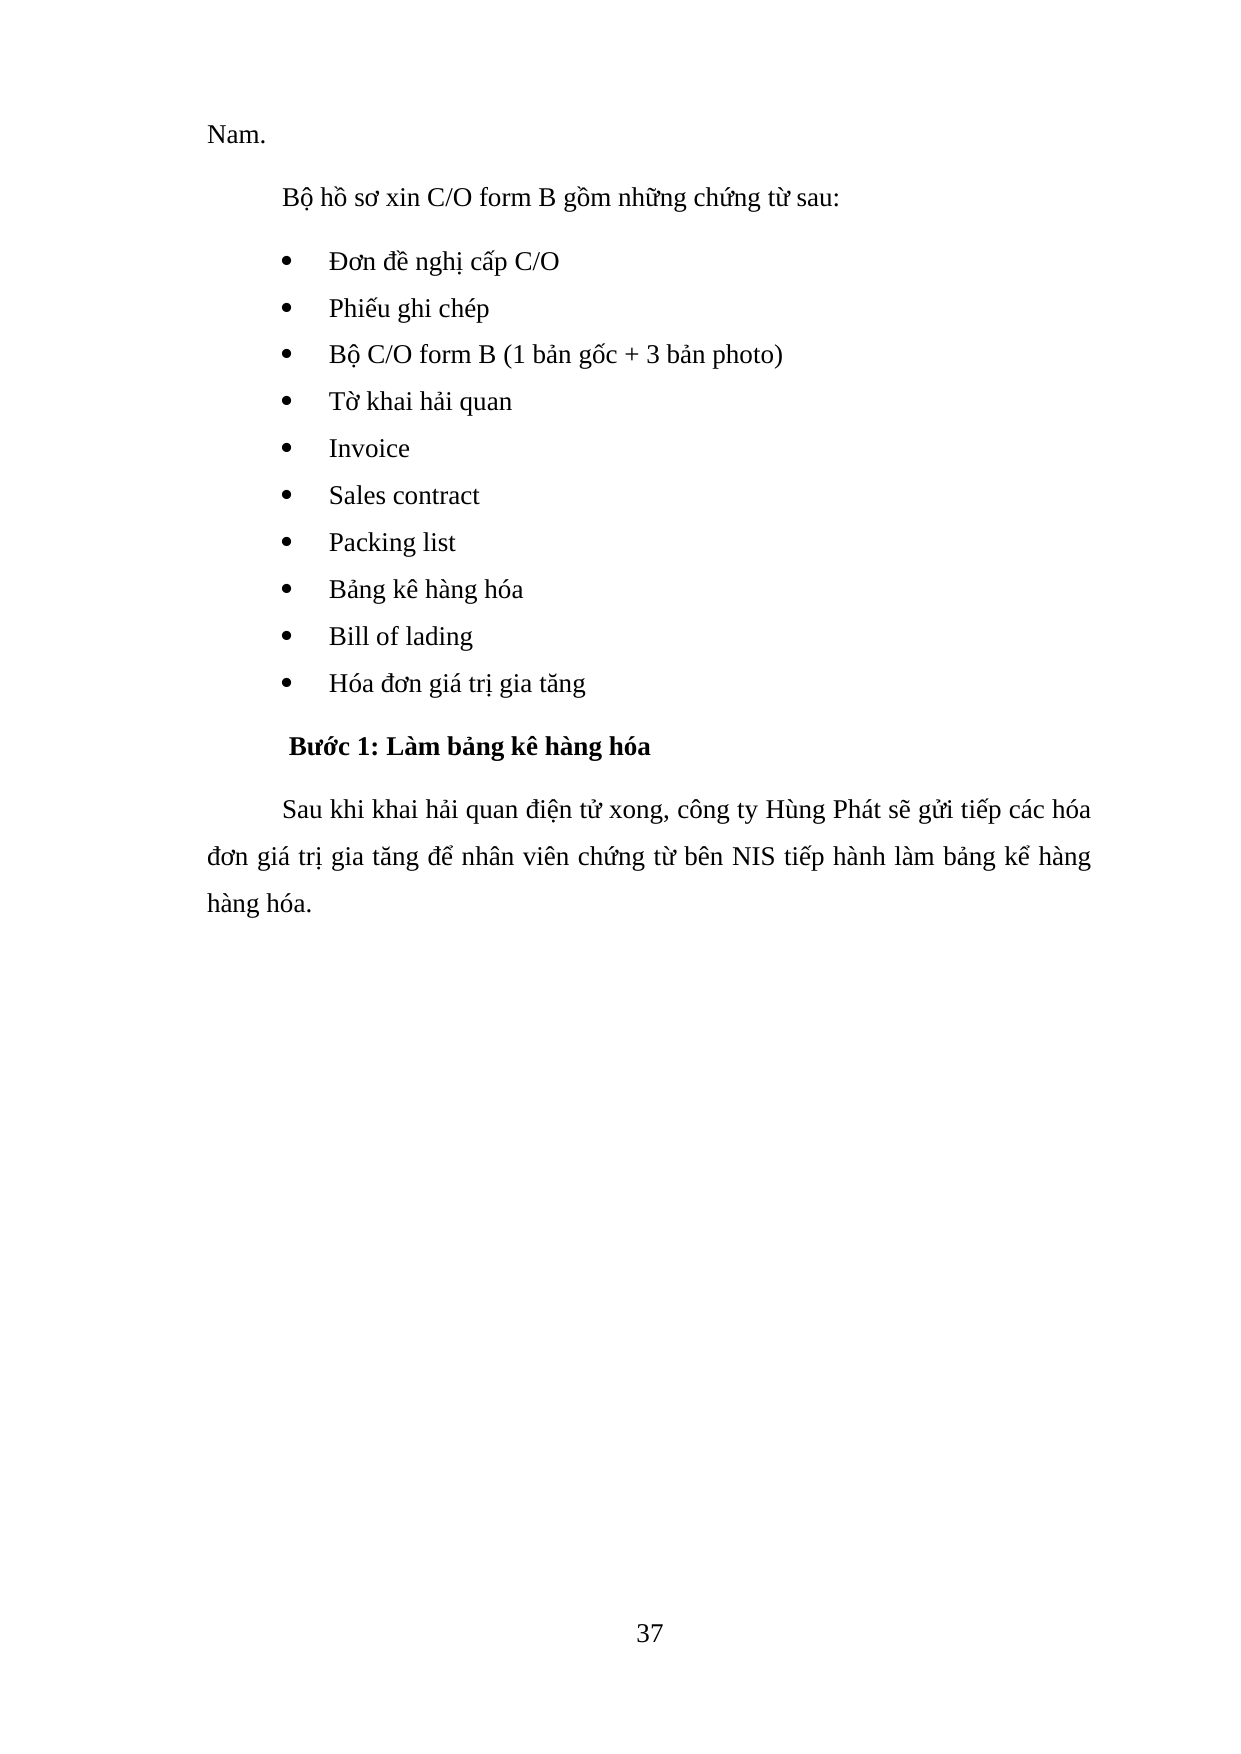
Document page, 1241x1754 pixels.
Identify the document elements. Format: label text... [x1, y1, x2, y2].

list Tờ khai hải quan [282, 385, 1092, 417]
text Sau khi khai hải quan điện tử xong, công ty Hùng Phát sẽ gửi tiếp các hóa đơn giá trị gia tăng để nhân viên chứng từ bên NIS tiếp hành làm bảng kể hàng hàng hóa. [207, 793, 1092, 918]
list Bộ C/O form B (1 bản gốc + 3 bản photo) [282, 338, 1092, 370]
list Phiếu ghi chép [282, 292, 1092, 323]
text Bộ hồ sơ xin C/O form B gồm những chứng từ sau: [282, 181, 1092, 213]
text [207, 118, 1092, 149]
list Packing list [282, 526, 1092, 557]
subtitle Bước 1: Làm bảng kê hàng hóa [282, 730, 1092, 761]
list Sales contract [282, 479, 1092, 510]
list Bill of lading [282, 620, 1092, 651]
list Invoice [282, 432, 1092, 463]
list Bảng kê hàng hóa [282, 573, 1092, 604]
list Hóa đơn giá trị gia tăng [282, 667, 1092, 698]
list Đơn đề nghị cấp C/O [282, 245, 1092, 276]
